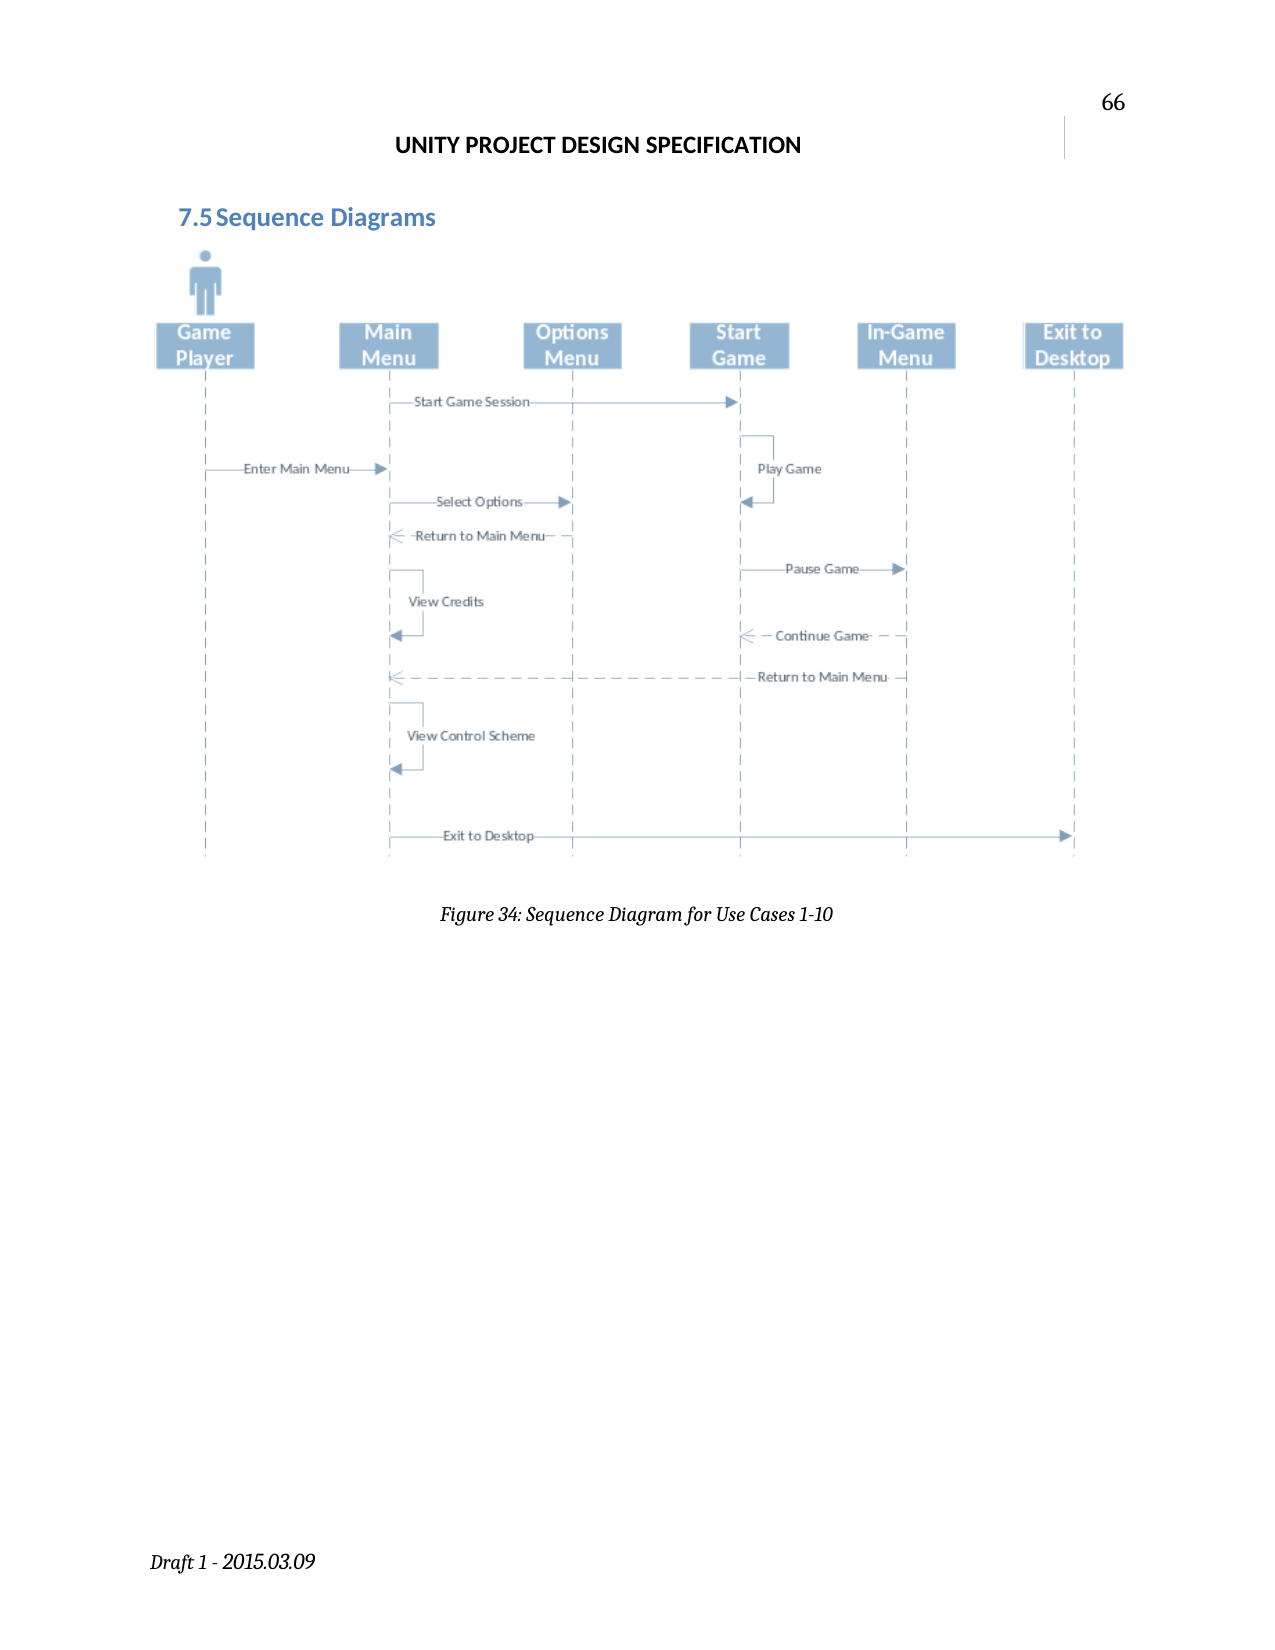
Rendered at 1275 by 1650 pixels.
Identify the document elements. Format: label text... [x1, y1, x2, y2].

text Figure 34: Sequence Diagram for Use Cases 1-10 [150, 902, 1125, 926]
subtitle Sequence Diagrams [178, 201, 1125, 233]
